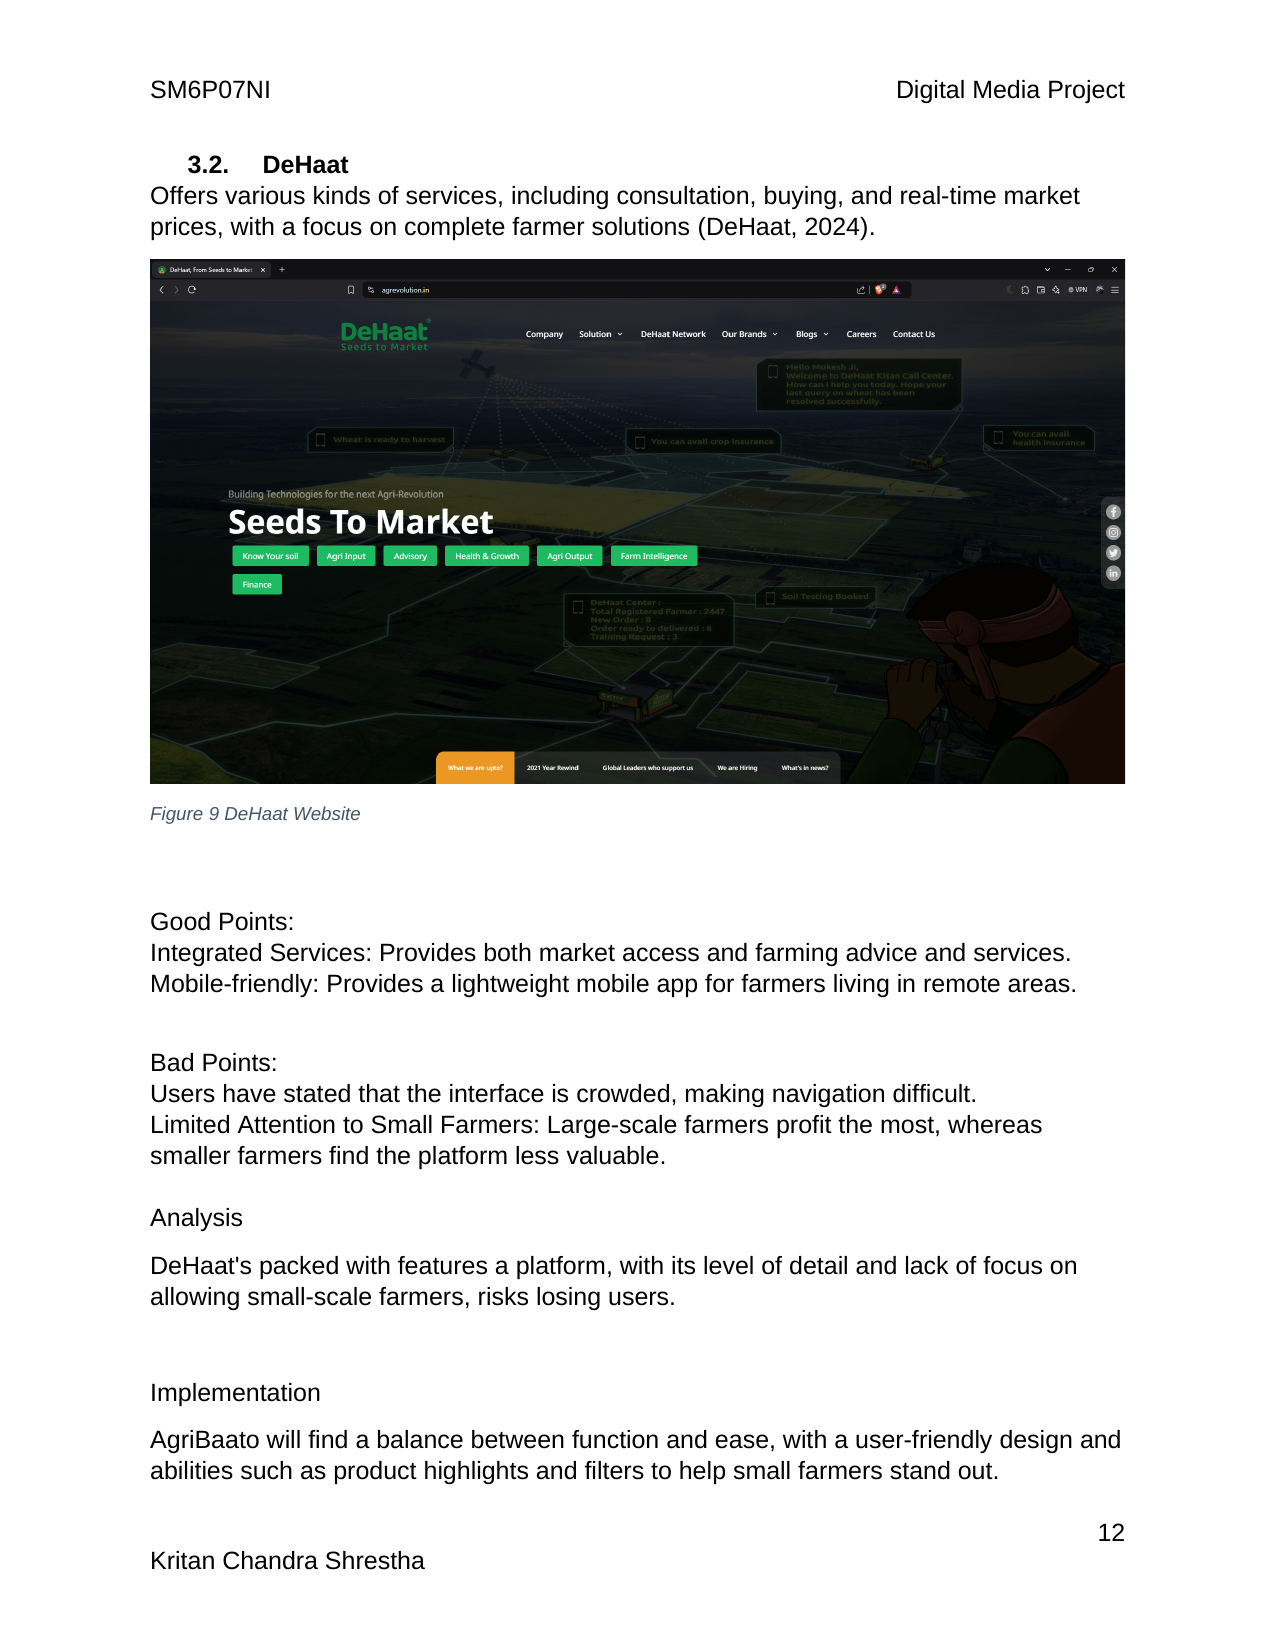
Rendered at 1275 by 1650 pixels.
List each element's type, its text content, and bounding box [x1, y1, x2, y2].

text Figure 9 DeHaat Website [150, 803, 1125, 824]
text Bad Points: Users have stated that the interface is crowded, making navigation difficult. Limited Attention to Small Farmers: Large-scale farmers profit the most, whereas smaller farmers find the platform less valuable. Analysis [150, 1017, 1125, 1232]
text DeHaat's packed with features a platform, with its level of detail and lack of focus on allowing small-scale farmers, risks losing users. [150, 1251, 1125, 1311]
text Implementation [150, 1377, 1125, 1406]
text Offers various kinds of services, including consultation, buying, and real-time market prices, with a focus on complete farmer solutions. [150, 181, 1125, 241]
text AgriBaato will find a balance between function and ease, with a user-friendly design and abilities such as product highlights and filters to help small farmers stand out. [150, 1425, 1125, 1485]
picture [150, 259, 1125, 784]
subtitle DeHaat [187, 150, 1125, 179]
text Good Points: Integrated Services: Provides both market access and farming advice and services. Mobile-friendly: Provides a lightweight mobile app for farmers living in remote areas. [150, 845, 1125, 998]
